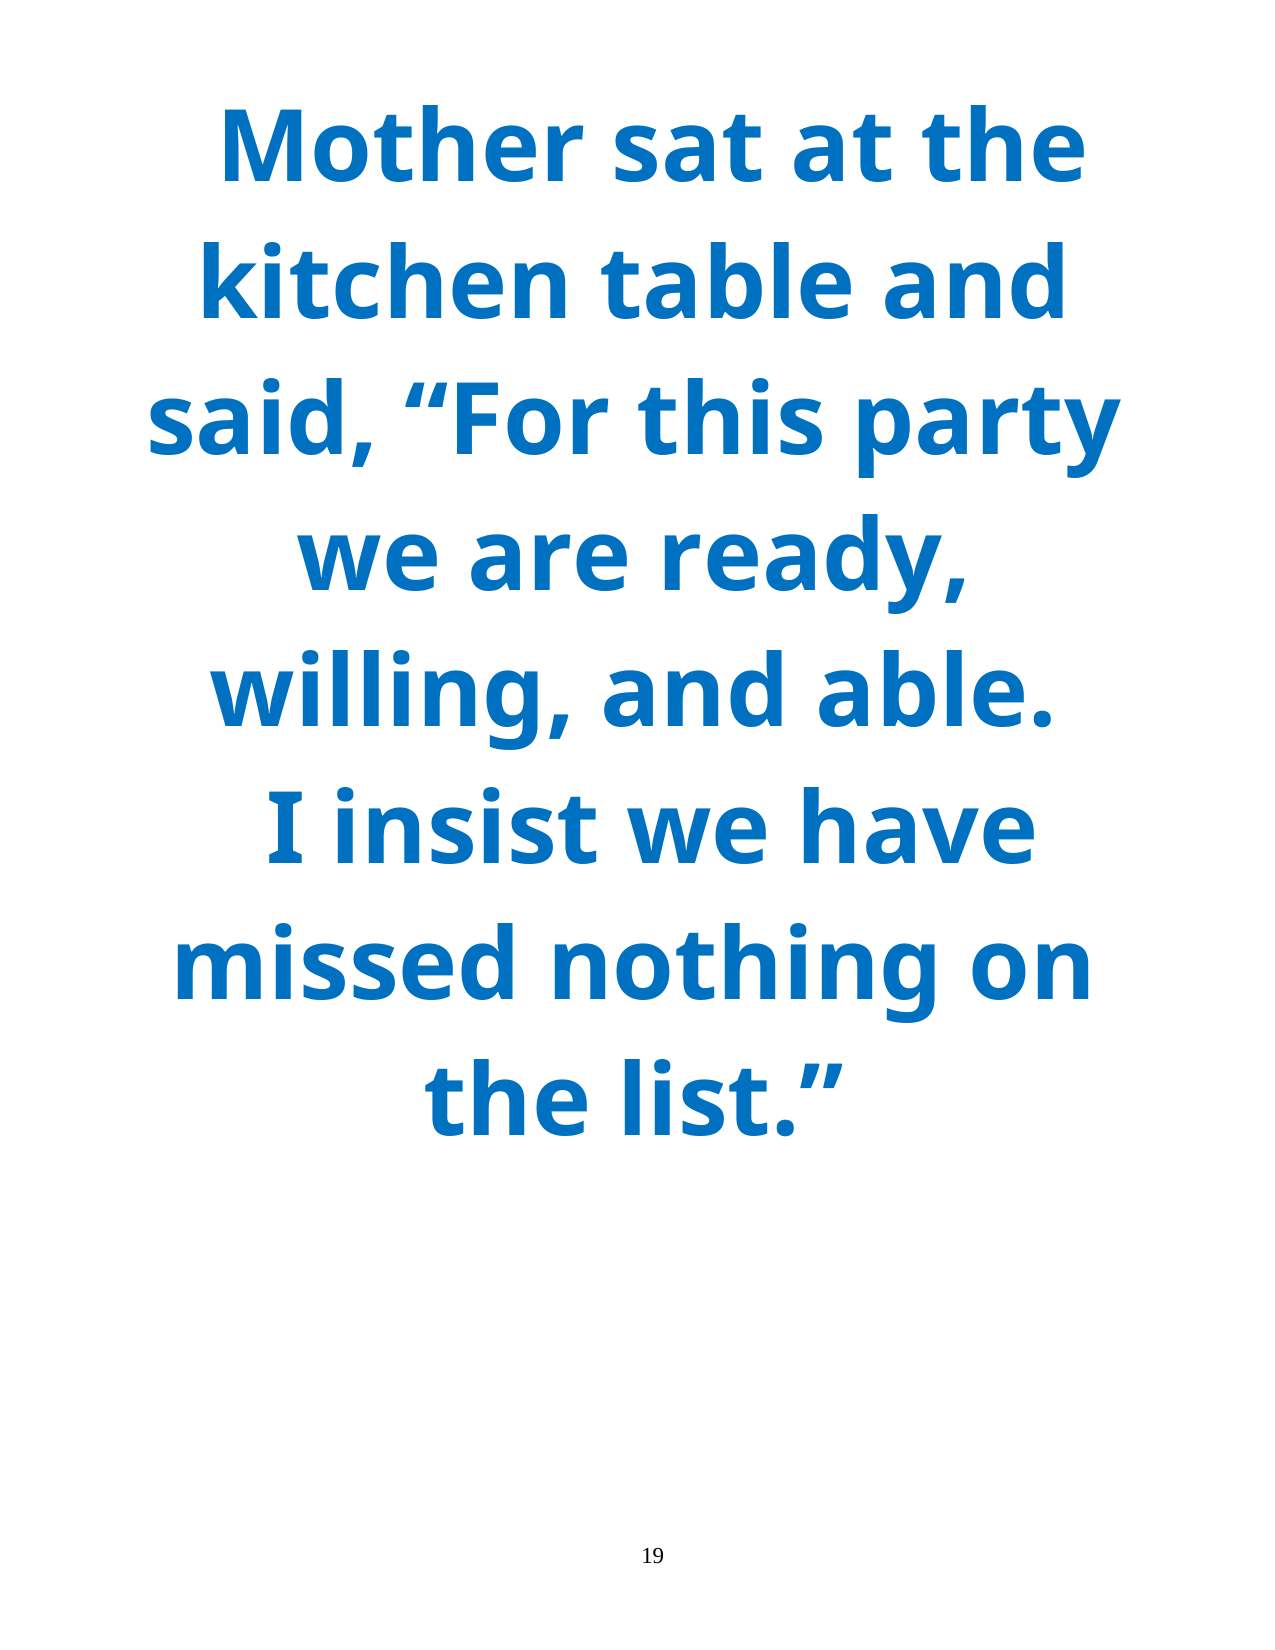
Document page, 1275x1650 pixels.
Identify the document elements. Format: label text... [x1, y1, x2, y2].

text I insist we have missed nothing on the list.” [112, 756, 1155, 1165]
text Mother sat at the kitchen table and said, “For this party we are ready, willing, and able. [112, 75, 1155, 756]
